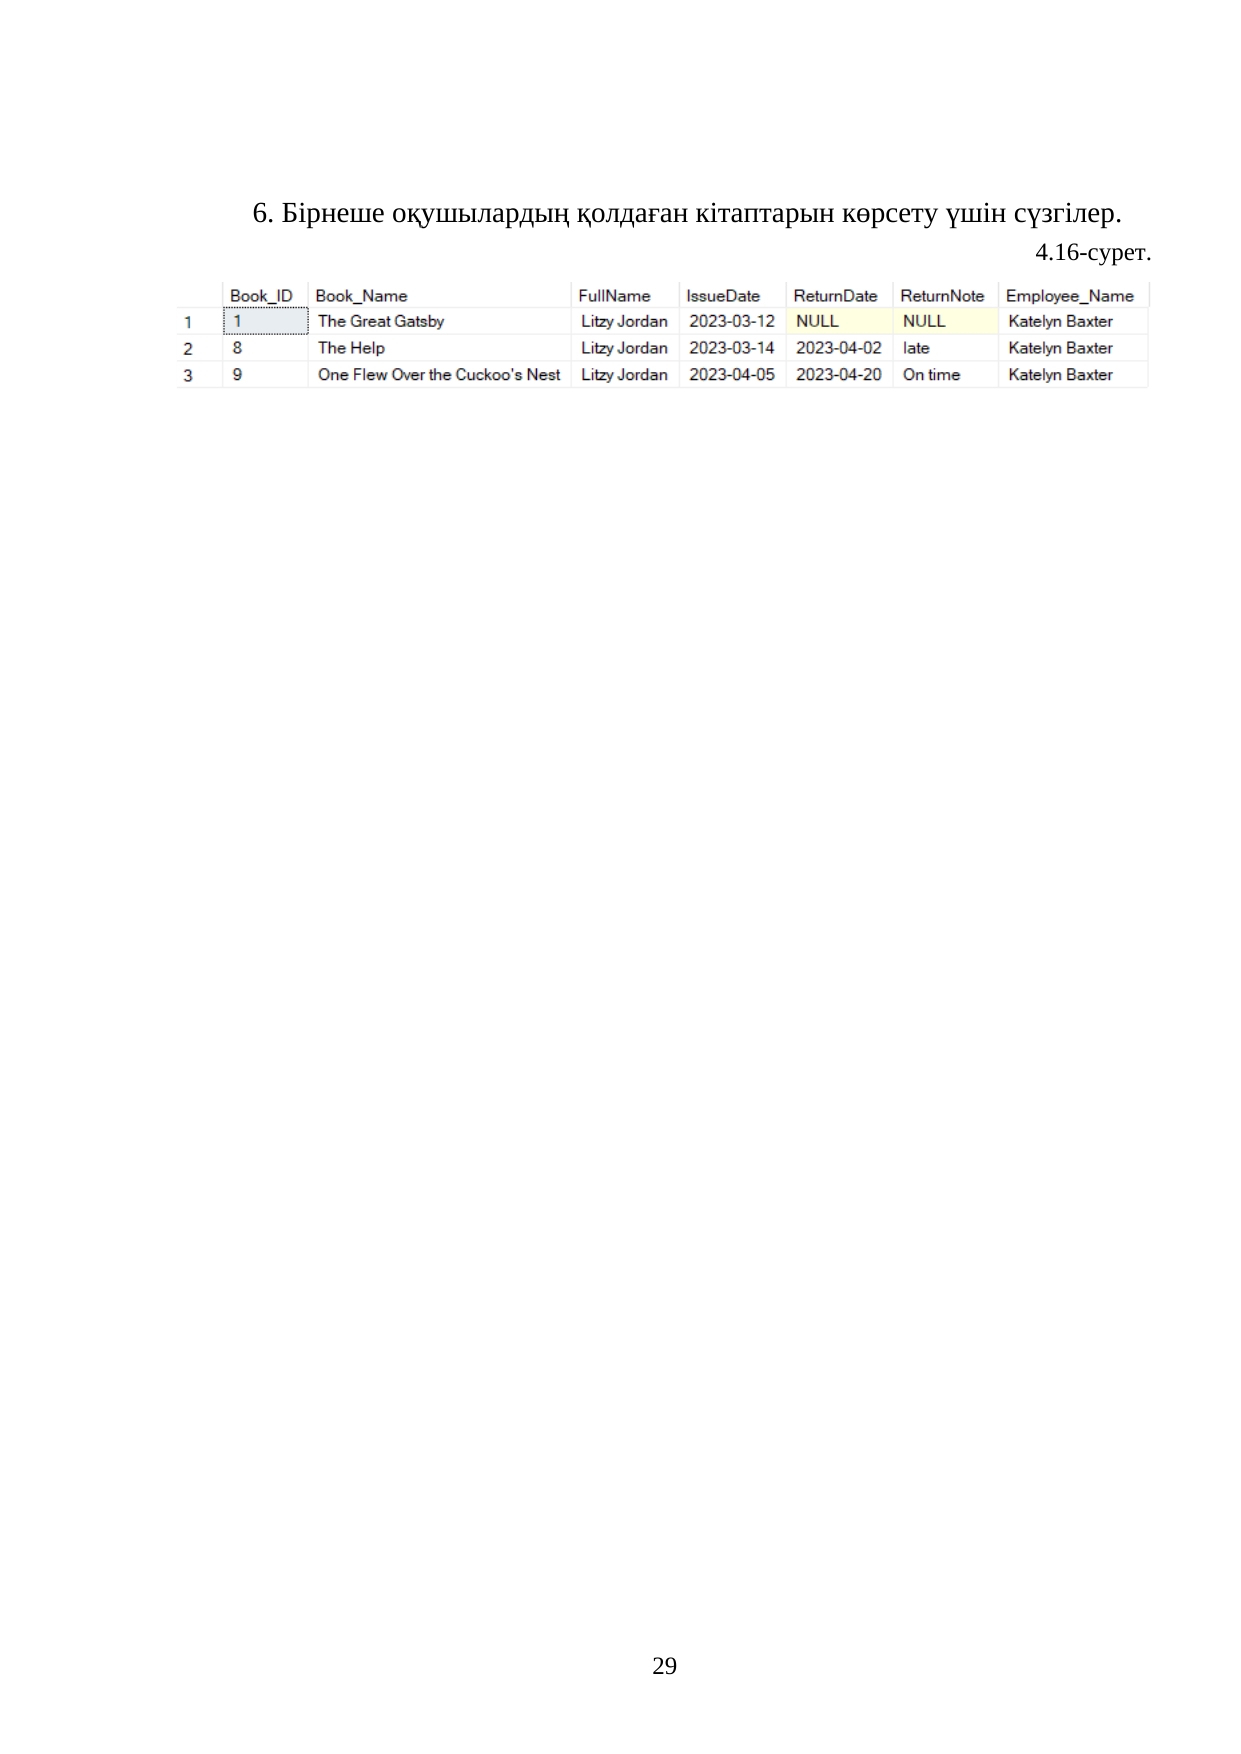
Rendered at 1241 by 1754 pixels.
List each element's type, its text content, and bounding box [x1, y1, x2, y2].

text 4.16-сурет. [187, 237, 1152, 266]
text 6. Бірнеше оқушылардың қолдаған кітаптарын көрсету үшін сүзгілер. [177, 195, 1152, 229]
picture [176, 282, 1152, 400]
